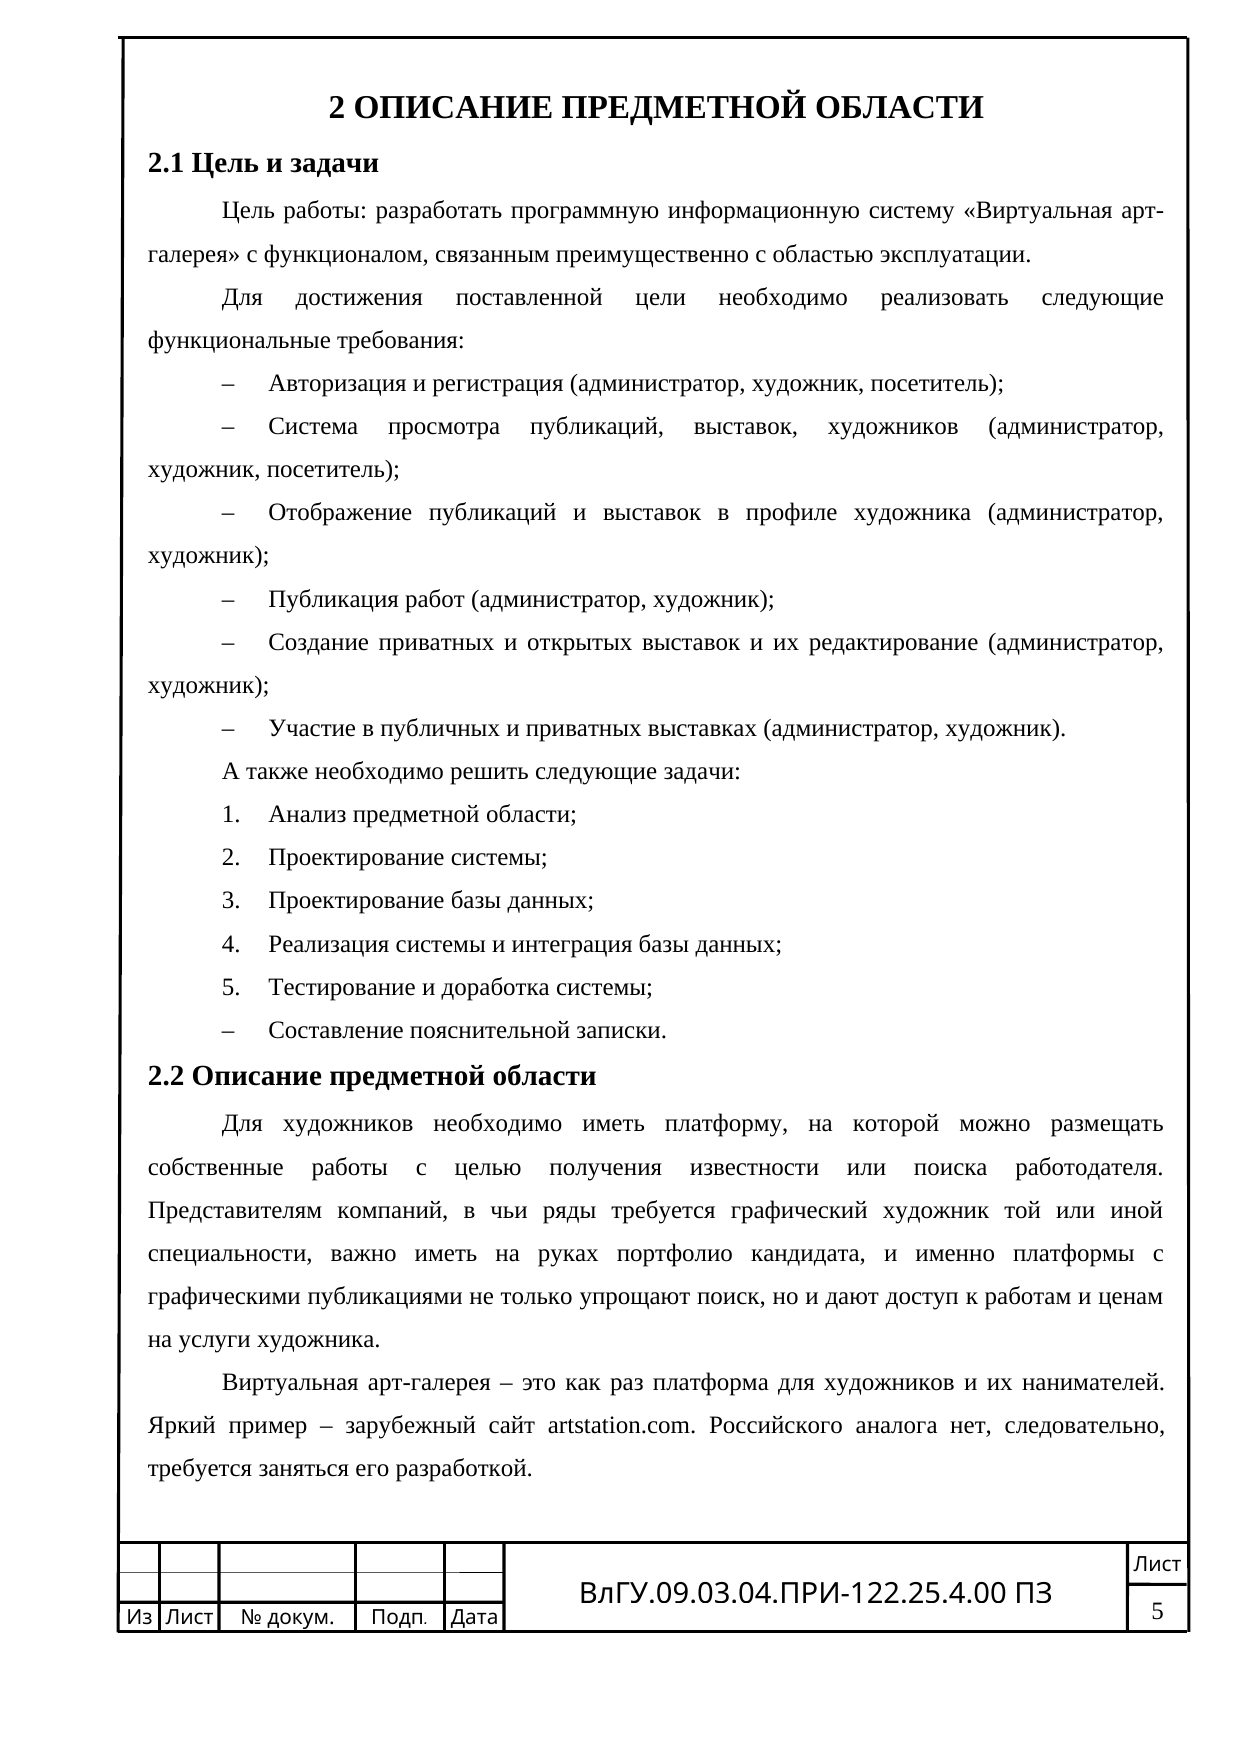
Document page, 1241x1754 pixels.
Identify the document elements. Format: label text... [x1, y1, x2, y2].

list Отображение публикаций и выставок в профиле художника (администратор, художник); [148, 497, 1164, 569]
list Проектирование системы; [148, 842, 1164, 871]
text Для художников необходимо иметь платформу, на которой можно размещать собственные работы с целью получения известности или поиска работодателя. Представителям компаний, в чьи ряды требуется графический художник той или иной специальности, важно иметь на руках портфолио кандидата, и именно платформы с графическими публикациями не только упрощают поиск, но и дают доступ к работам и ценам на услуги художника. [148, 1108, 1164, 1353]
list Авторизация и регистрация (администратор, художник, посетитель); [148, 368, 1164, 397]
list Тестирование и доработка системы; [148, 972, 1164, 1001]
list Участие в публичных и приватных выставках (администратор, художник). [148, 713, 1164, 742]
text Цель работы: разработать программную информационную систему «Виртуальная арт-галерея» с функционалом, связанным преимущественно с областью эксплуатации. [148, 196, 1164, 267]
text А также необходимо решить следующие задачи: [148, 756, 1164, 785]
list Создание приватных и открытых выставок и их редактирование (администратор, художник); [148, 627, 1164, 699]
list Реализация системы и интеграция базы данных; [148, 929, 1164, 957]
list Публикация работ (администратор, художник); [148, 584, 1164, 612]
text Для достижения поставленной цели необходимо реализовать следующие функциональные требования: [148, 282, 1164, 354]
subtitle 2.1 Цель и задачи [148, 145, 1164, 179]
list Анализ предметной области; [148, 799, 1164, 828]
subtitle 2.2 Описание предметной области [148, 1058, 1164, 1092]
text Виртуальная арт-галерея – это как раз платформа для художников и их нанимателей. Яркий пример – зарубежный сайт artstation.com. Российского аналога нет, следовательно, требуется заняться его разработкой. [148, 1367, 1167, 1482]
text Составление пояснительной записки. [148, 1015, 1167, 1044]
title 2 ОПИСАНИЕ ПРЕДМЕТНОЙ ОБЛАСТИ [118, 88, 1194, 126]
list Проектирование базы данных; [148, 886, 1164, 914]
list Система просмотра публикаций, выставок, художников (администратор, художник, посетитель); [148, 411, 1164, 483]
